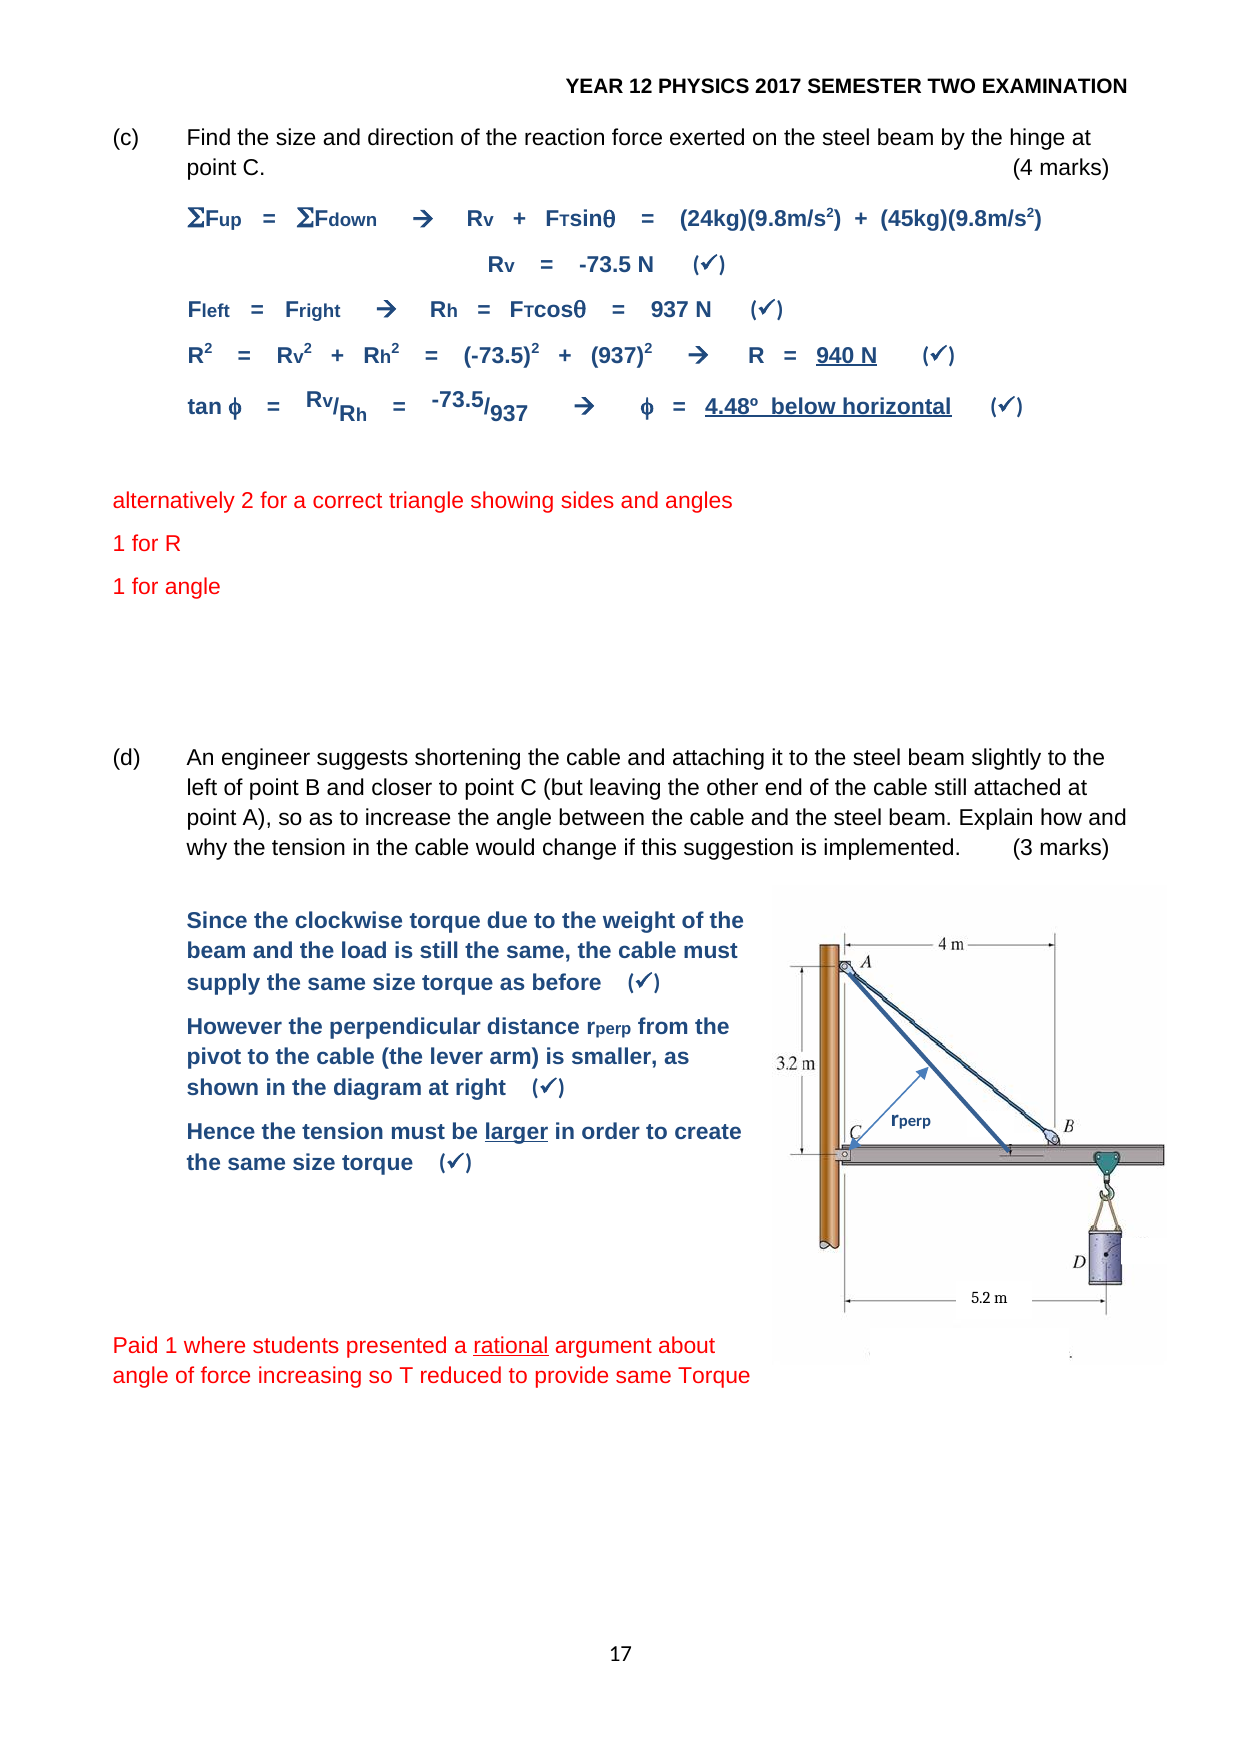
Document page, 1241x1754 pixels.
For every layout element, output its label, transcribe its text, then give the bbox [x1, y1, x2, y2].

text Paid 1 where students presented a rational argument about angle of force increasing so T reduced to provide same Torque [112, 1332, 1128, 1388]
text alternatively 2 for a correct triangle showing sides and angles [112, 487, 1128, 514]
text R2 = Rv2 + Rh2 = (-73.5)2 + (937)2 R = 940 N () [112, 339, 1128, 369]
text Rv = -73.5 N () [112, 250, 1128, 278]
text Fleft = Fright Rh = FTcos = 937 N () [112, 295, 1128, 323]
text Since the clockwise torque due to the weight of the beam and the load is still the same, the cable must supply the same size torque as before () [112, 907, 772, 996]
text (d) An engineer suggests shortening the cable and attaching it to the steel beam slightly to the left of point B and closer to point C (but leaving the other end of the cable still attached at point A), so as to increase the angle between the cable and the steel beam. Explain how and why the tension in the cable would change if this suggestion is implemented. (3 marks) [112, 744, 1128, 861]
text 1 for R [112, 530, 1128, 556]
text 1 for angle [112, 573, 1128, 599]
text tan  = Rv/Rh = -73.5/937  = 4.48º below horizontal () [112, 386, 1128, 426]
text However the perpendicular distance rperp from the pivot to the cable (the lever arm) is smaller, as shown in the diagram at right () [112, 1013, 772, 1101]
text Fup = Fdown Rv + FTsin = (24kg)(9.8m/s2) + (45kg)(9.8m/s2) [112, 205, 1128, 233]
text Hence the tension must be larger in order to create the same size torque () [112, 1118, 772, 1177]
text (c) Find the size and direction of the reaction force exerted on the steel beam by the hinge at point C. (4 marks) [112, 124, 1128, 181]
picture [772, 885, 1167, 1365]
